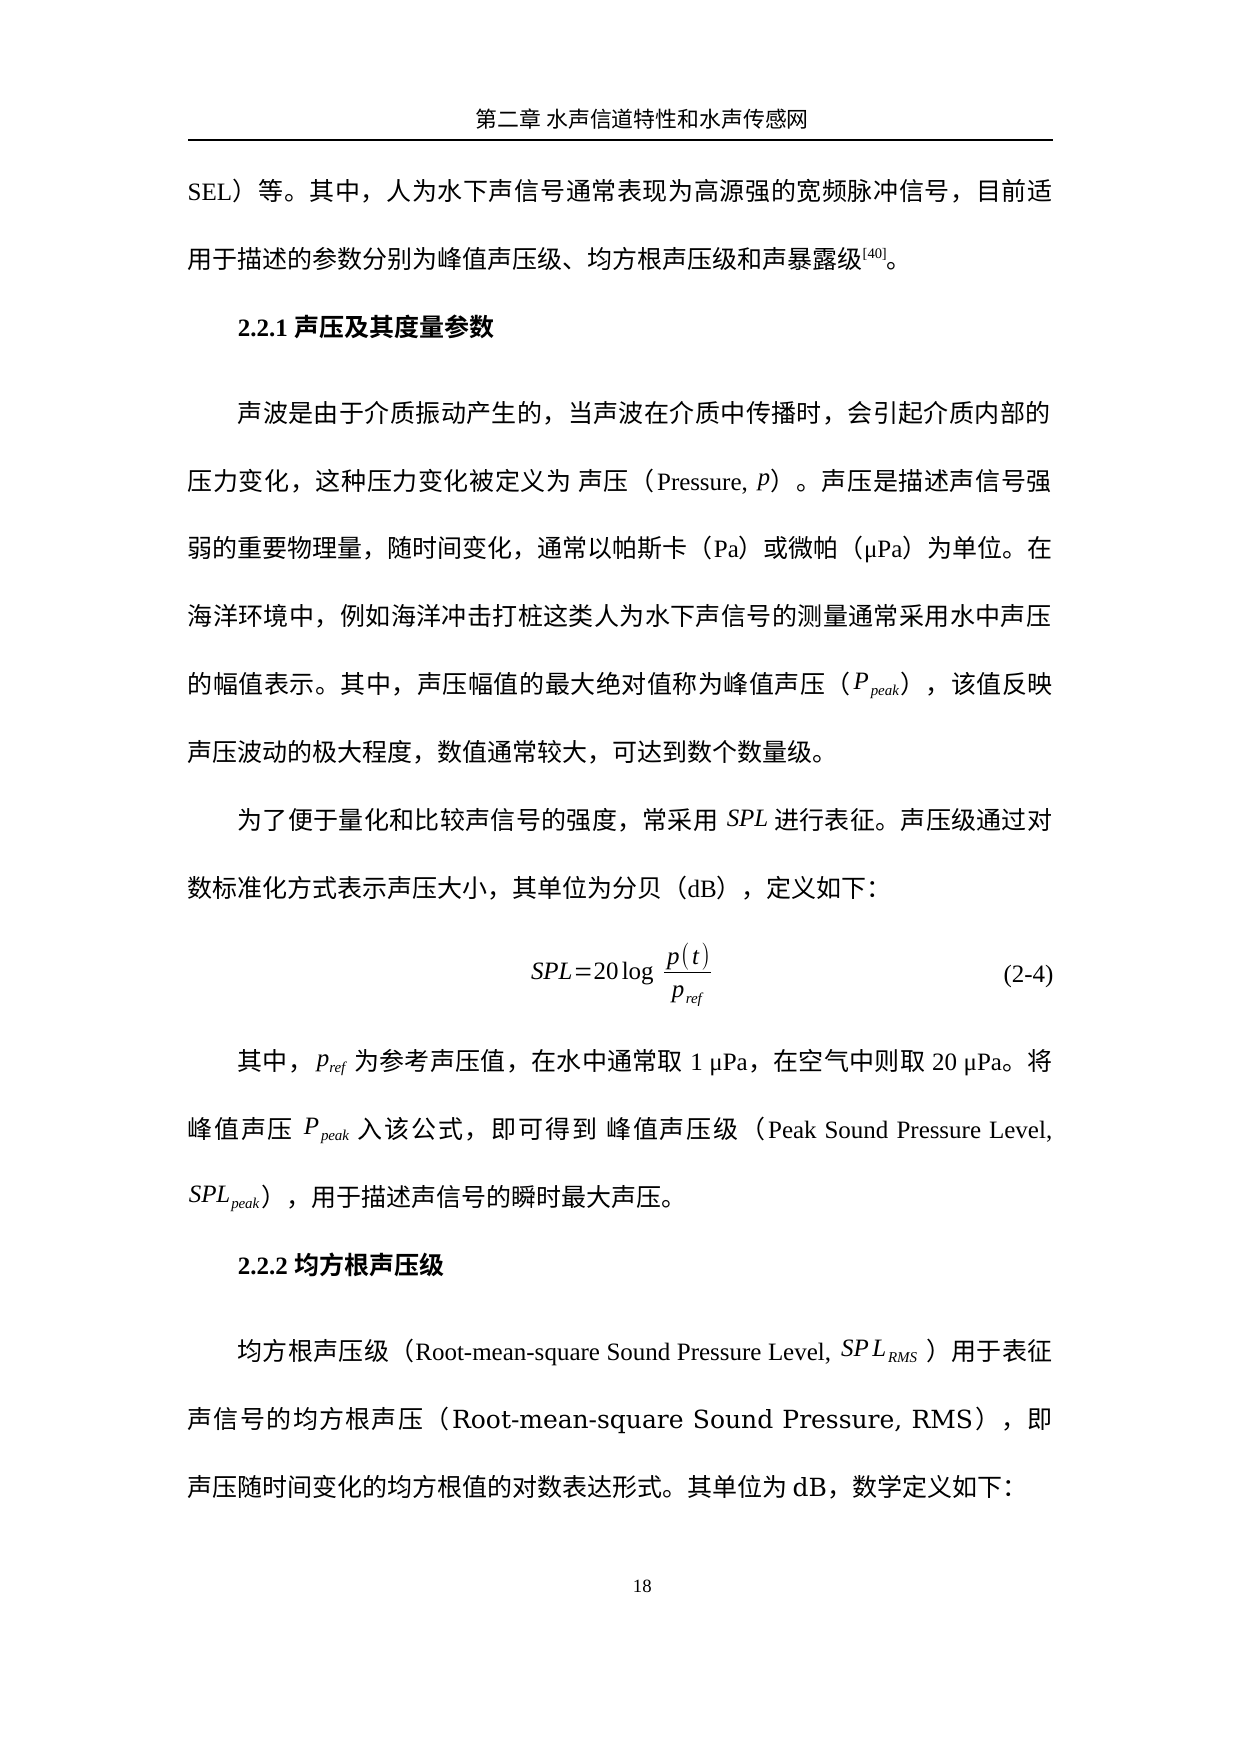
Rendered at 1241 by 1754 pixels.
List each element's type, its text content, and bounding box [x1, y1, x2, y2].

text 声波是由于介质振动产生的，当声波在介质中传播时，会引起介质内部的压力变化，这种压力变化被定义为 声压（Pressure, ）。声压是描述声信号强弱的重要物理量，随时间变化，通常以帕斯卡（Pa）或微帕（μPa）为单位。在海洋环境中，例如海洋冲击打桩这类人为水下声信号的测量通常采用水中声压的幅值表示。其中，声压幅值的最大绝对值称为峰值声压（），该值反映声压波动的极大程度，数值通常较大，可达到数个数量级。 [187, 377, 1053, 785]
text 2.2.1 声压及其度量参数 [187, 291, 1053, 359]
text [187, 155, 1053, 291]
text (2-4) [187, 939, 1053, 1007]
text 为了便于量化和比较声信号的强度，常采用 进行表征。声压级通过对数标准化方式表示声压大小，其单位为分贝（dB），定义如下： [187, 785, 1053, 921]
text 2.2.2 均方根声压级 [187, 1230, 1053, 1298]
text 其中， 为参考声压值，在水中通常取 1 μPa，在空气中则取 20 μPa。将峰值声压 入该公式，即可得到 峰值声压级（Peak Sound Pressure Level, ），用于描述声信号的瞬时最大声压。 [187, 1026, 1053, 1230]
text 均方根声压级（Root-mean-square Sound Pressure Level, ）用于表征声信号的均方根声压（Root-mean-square Sound Pressure, RMS），即声压随时间变化的均方根值的对数表达形式。其单位为dB，数学定义如下： [187, 1316, 1053, 1519]
